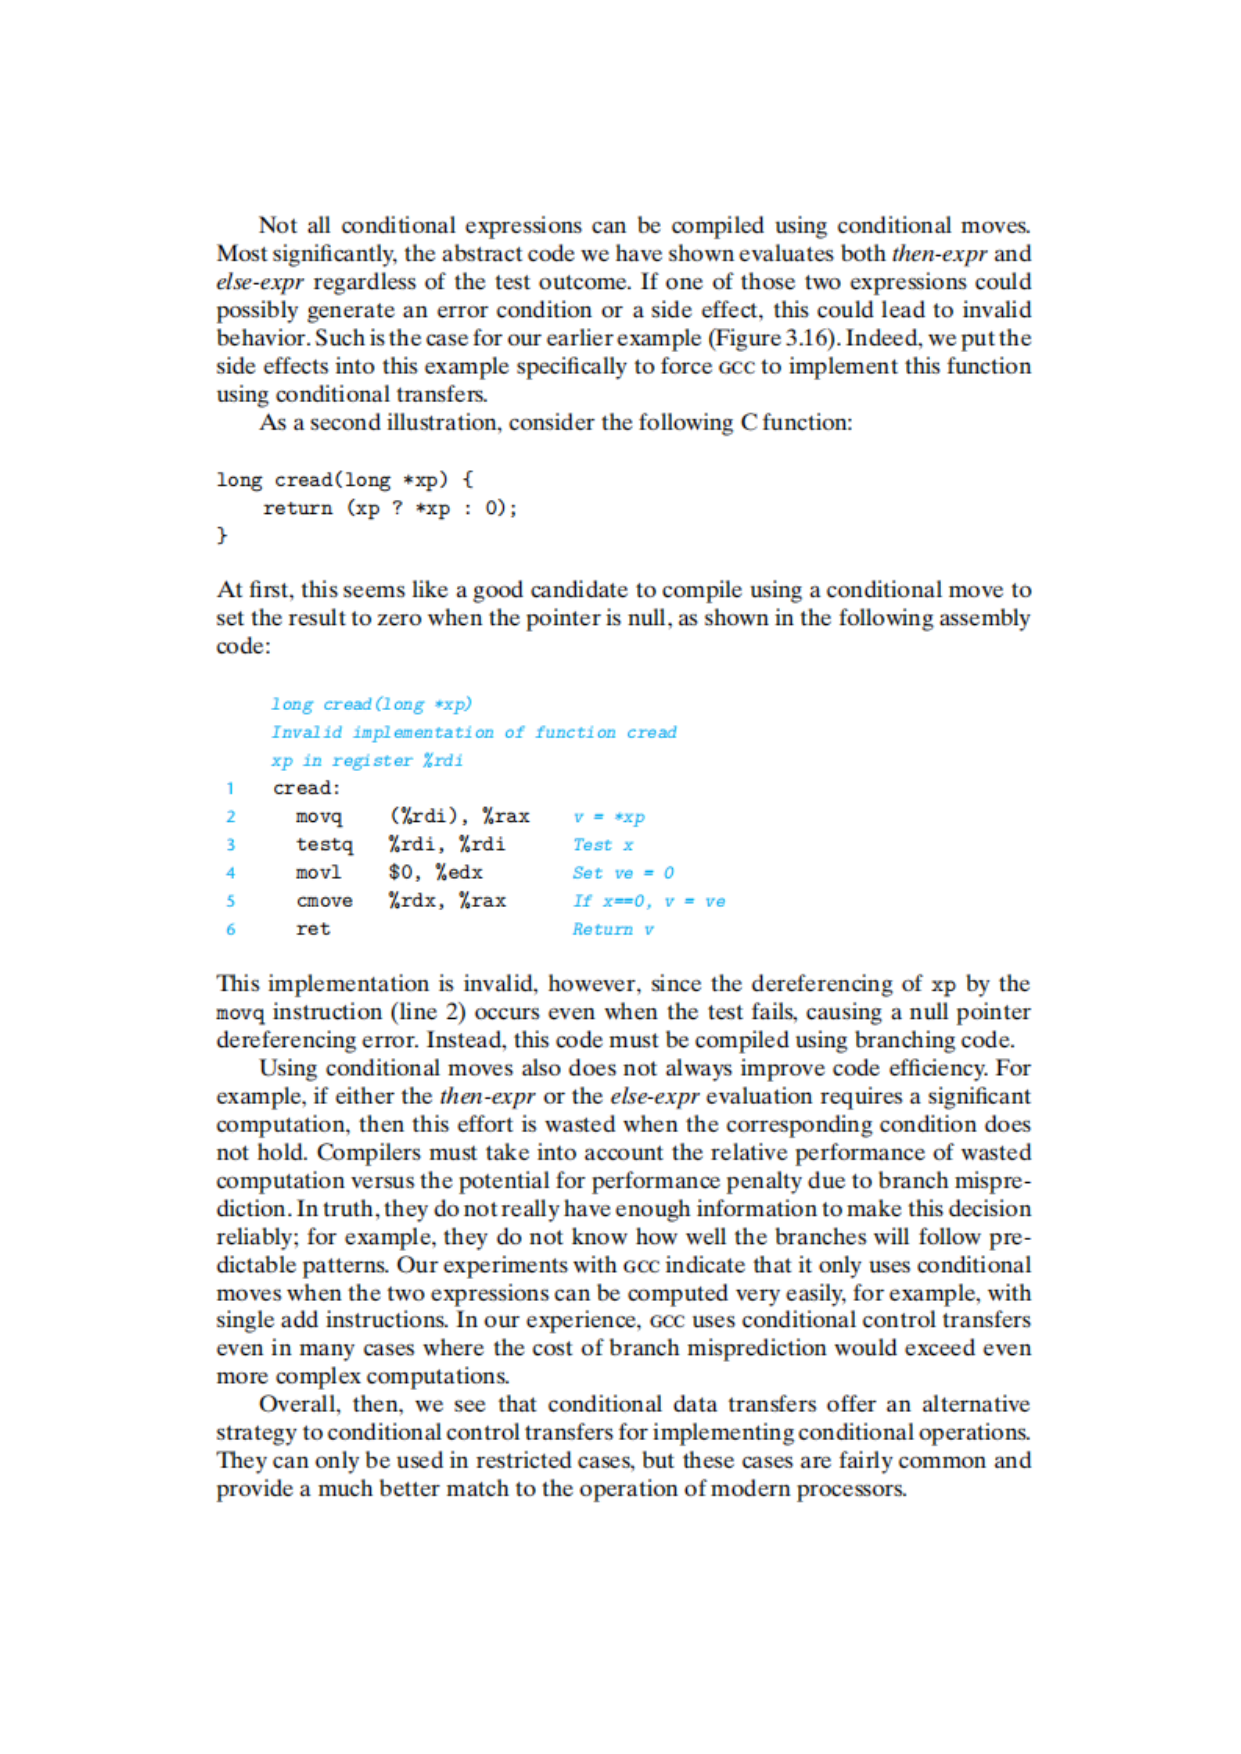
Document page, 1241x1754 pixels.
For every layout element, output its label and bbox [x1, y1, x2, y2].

picture [187, 191, 1099, 1526]
